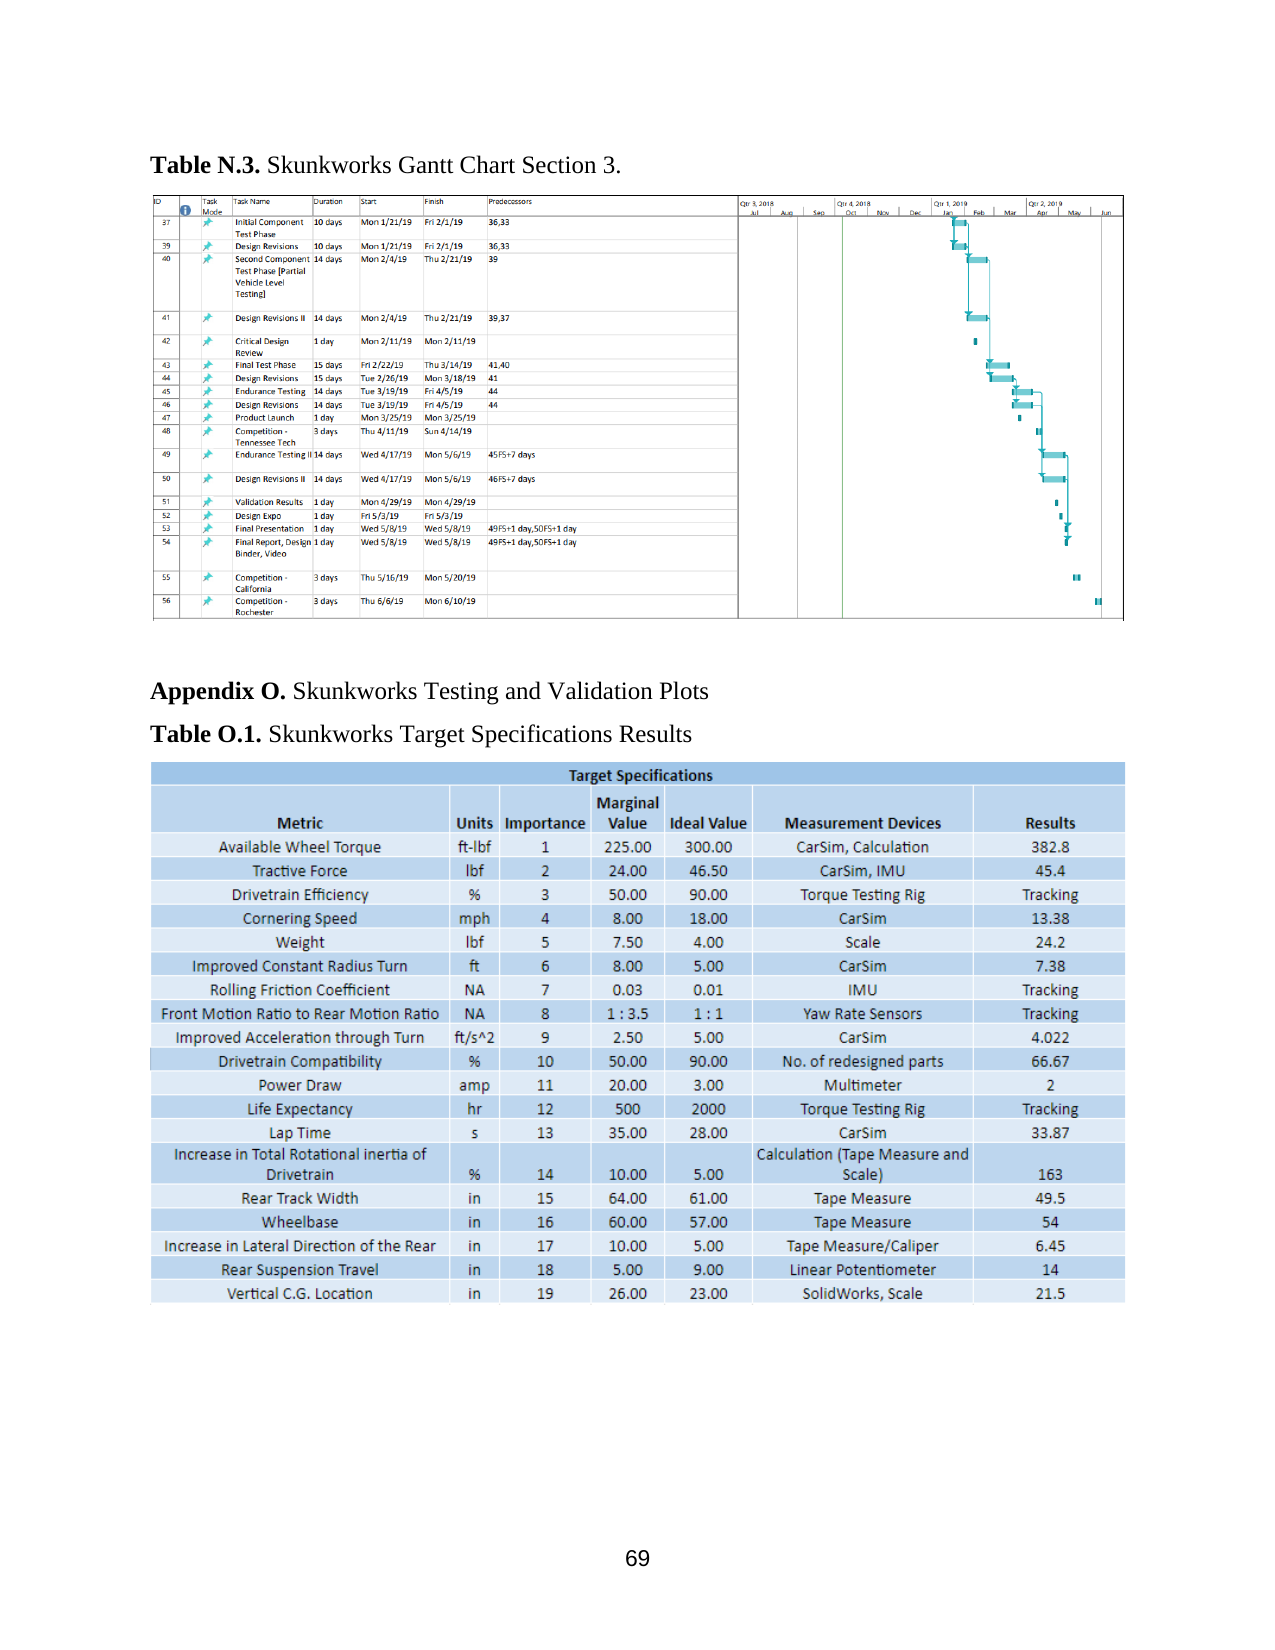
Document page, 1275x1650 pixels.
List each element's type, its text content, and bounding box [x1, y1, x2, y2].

picture [150, 762, 1125, 1305]
text Appendix O. Skunkworks Testing and Validation Plots [150, 676, 1125, 705]
picture [150, 193, 1125, 621]
text Table O.1. Skunkworks Target Specifications Results [150, 719, 1125, 748]
text Table N.3. Skunkworks Gantt Chart Section 3. [150, 150, 1125, 179]
